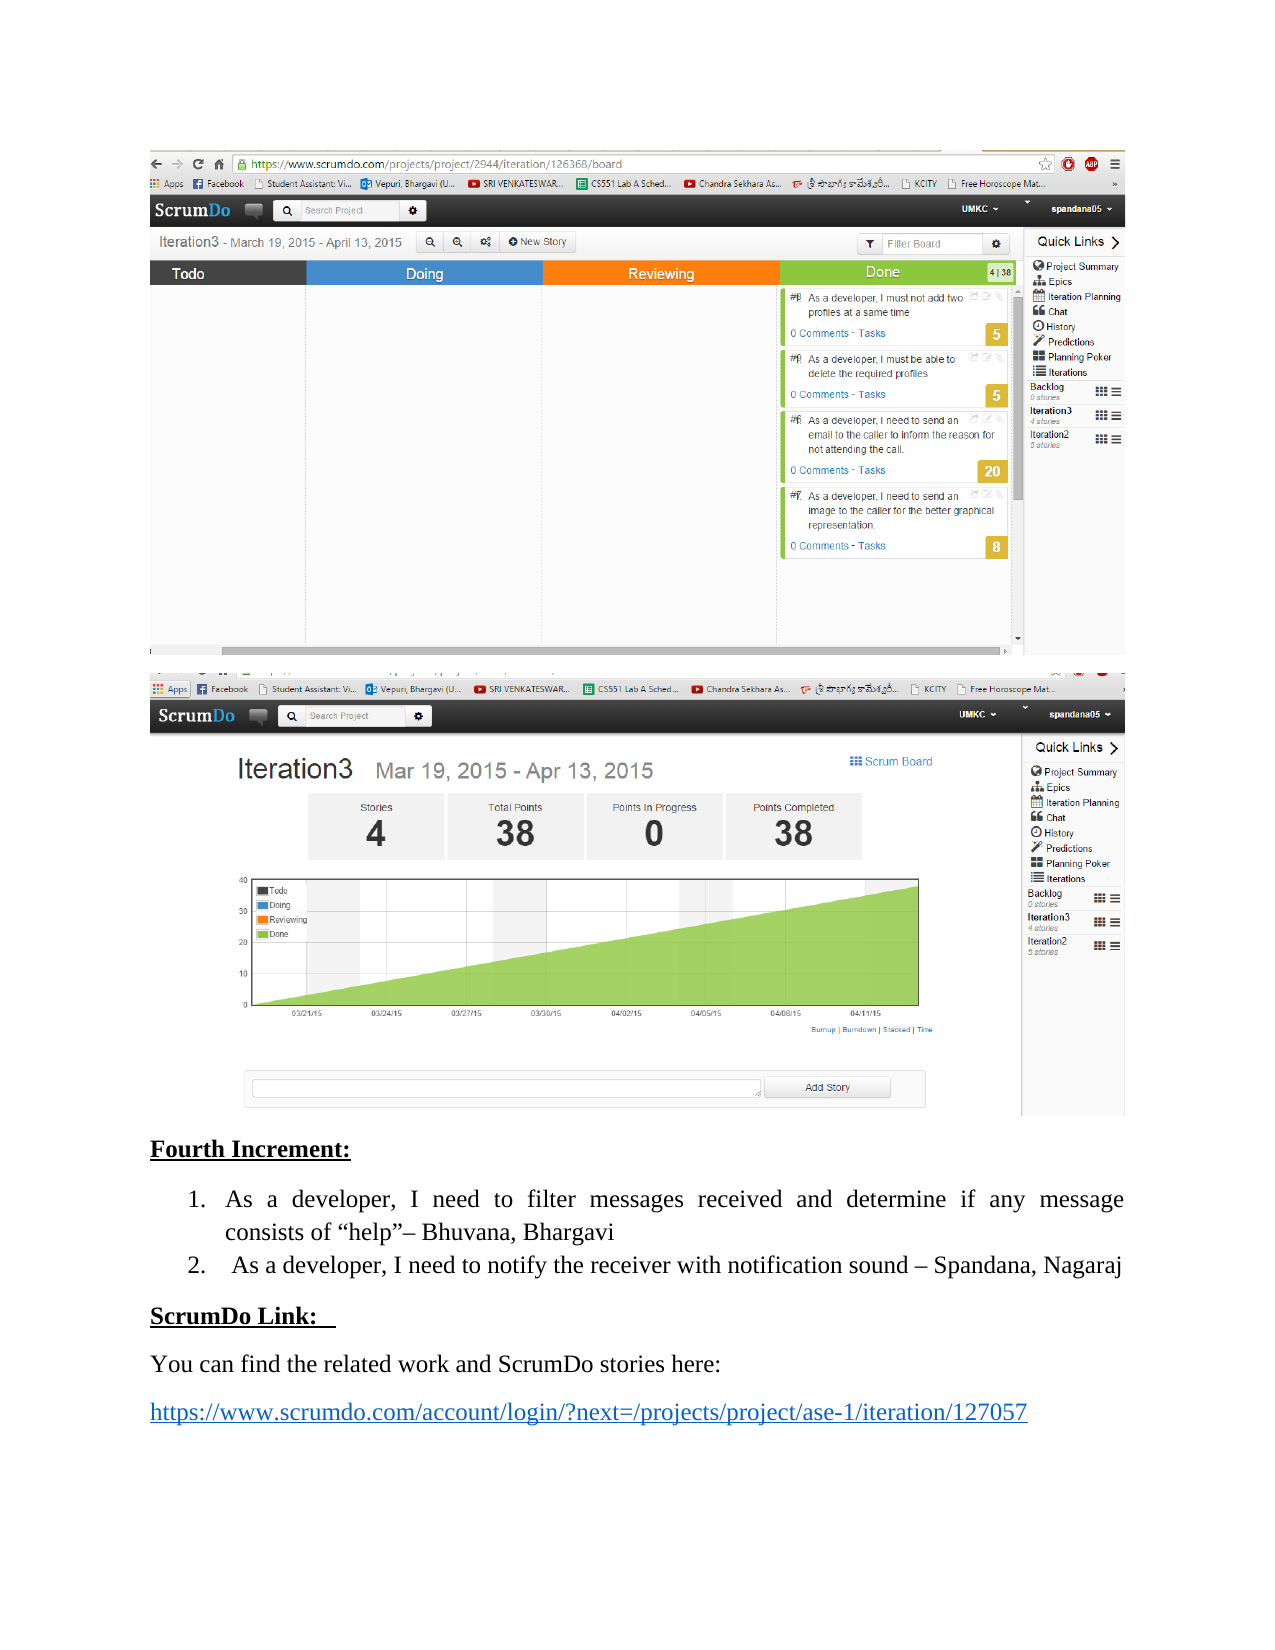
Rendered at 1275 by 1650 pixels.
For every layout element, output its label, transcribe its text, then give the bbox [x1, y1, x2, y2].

list As a developer, I need to filter messages received and determine if any message consists of “help”– Bhuvana, Bhargavi [187, 1184, 1125, 1246]
text You can find the related work and ScrumDo stories here: [150, 1349, 1125, 1378]
text ScrumDo Link: [150, 1301, 1125, 1330]
picture [150, 673, 1125, 1116]
text https://www.scrumdo.com/account/login/?next=/projects/project/ase-1/iteration/127057 [150, 1397, 1125, 1425]
picture [150, 150, 1125, 655]
text Fourth Increment: [150, 1134, 1125, 1163]
list As a developer, I need to notify the receiver with notification sound – Spandana, Nagaraj [187, 1250, 1125, 1279]
